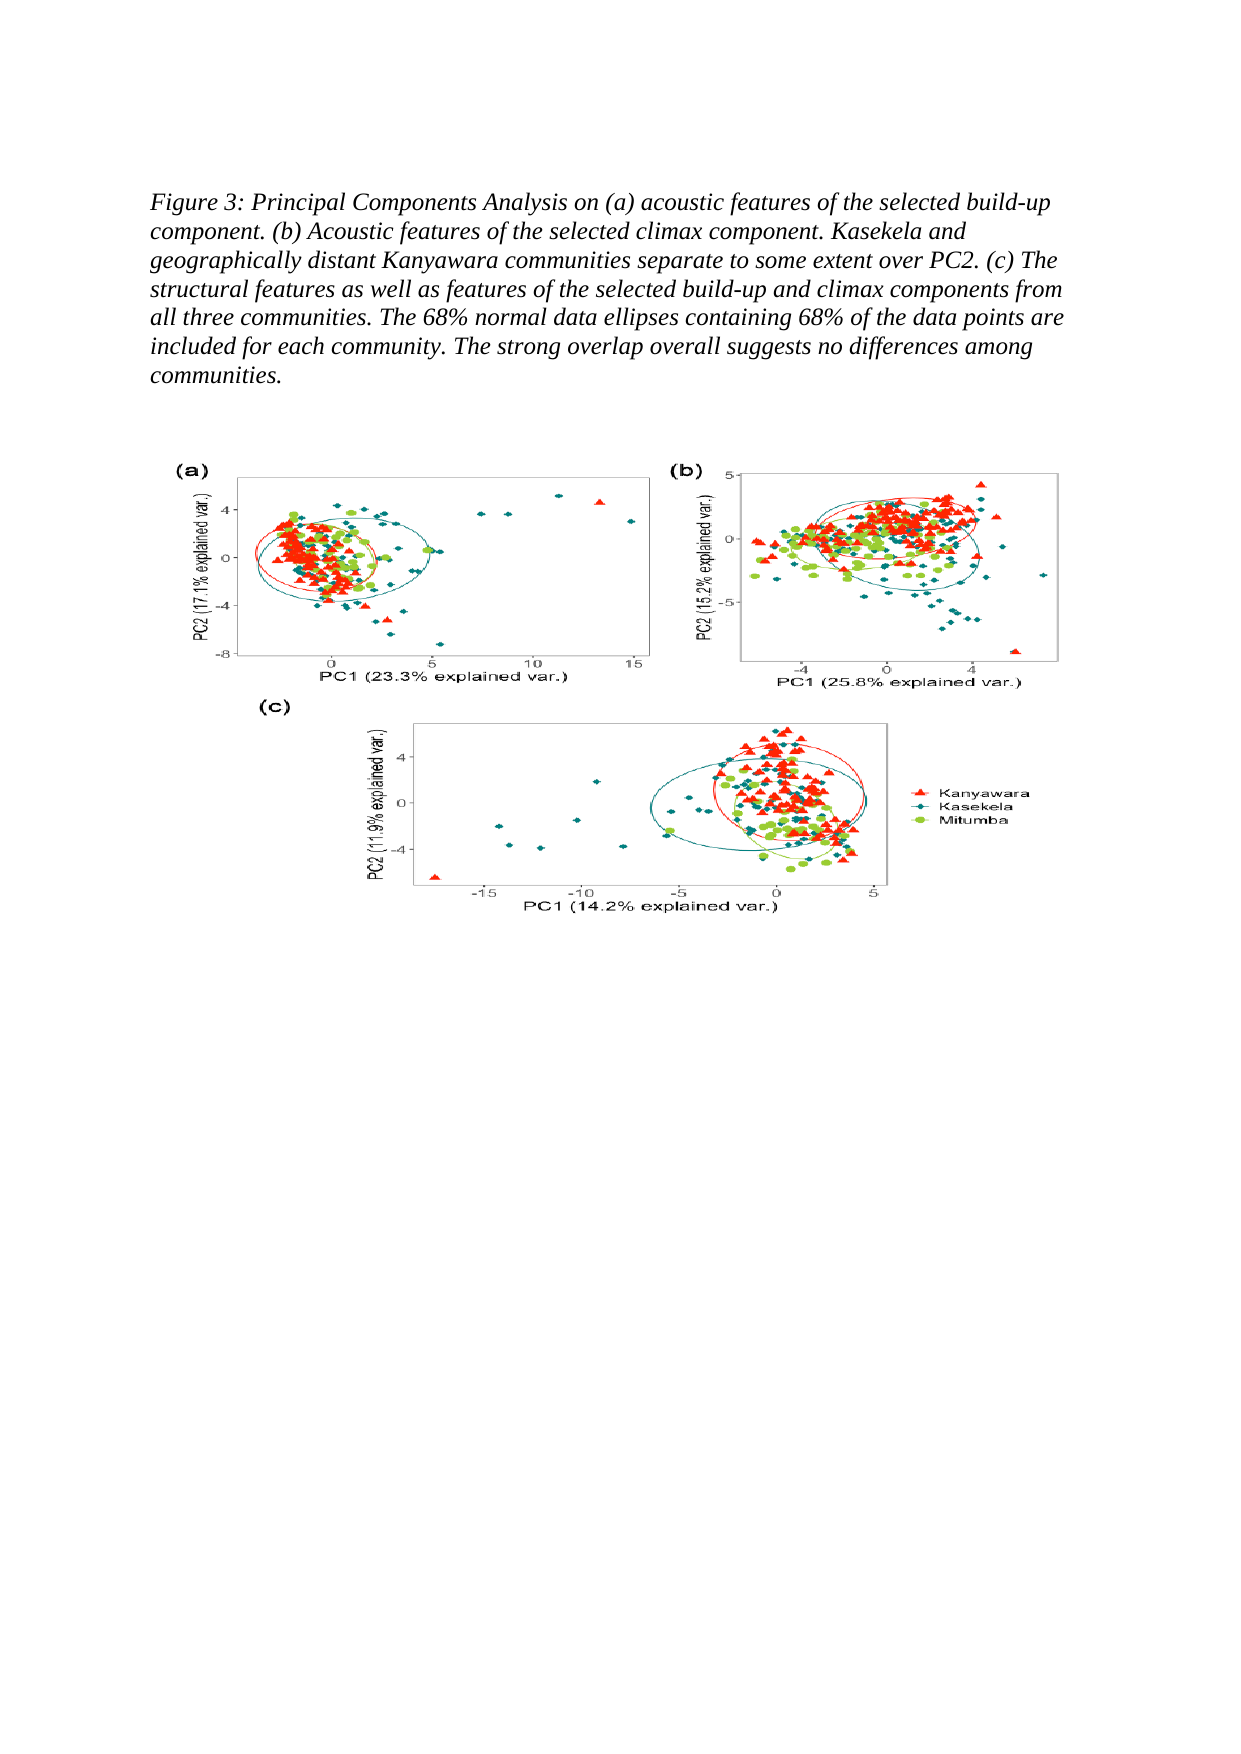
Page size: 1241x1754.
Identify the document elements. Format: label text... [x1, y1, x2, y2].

picture [150, 401, 1089, 1208]
subtitle Figure 3: Principal Components Analysis on (a) acoustic features of the selected build-up component. (b) Acoustic features of the selected climax component. Kasekela and geographically distant Kanyawara communities separate to some extent over PC2. (c) The structural features as well as features of the selected build-up and climax components from all three communities. The 68% normal data ellipses containing 68% of the data points are included for each community. The strong overlap overall suggests no differences among communities. [150, 187, 1090, 389]
